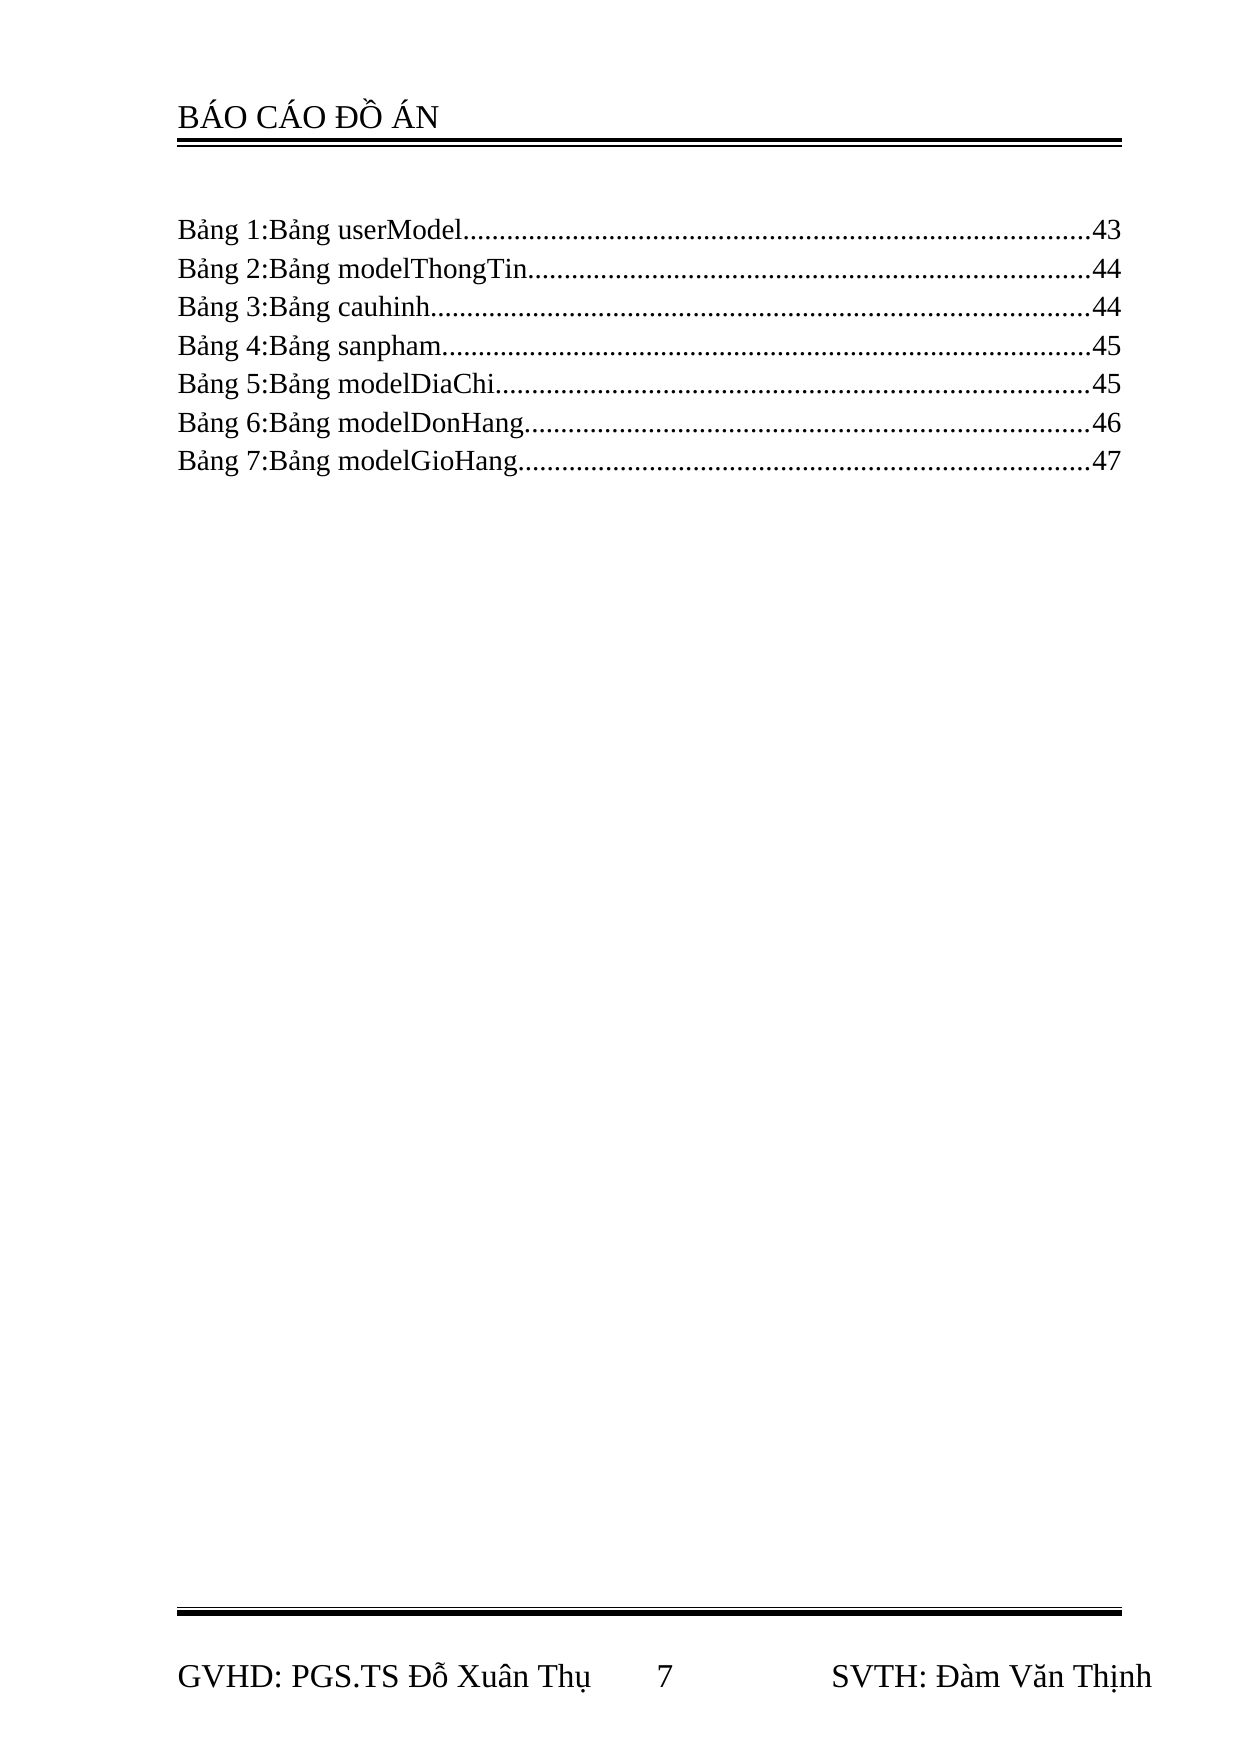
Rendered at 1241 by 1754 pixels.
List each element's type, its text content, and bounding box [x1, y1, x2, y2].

text Bảng 2:Bảng modelThongTin 44 [177, 251, 1122, 284]
text Bảng 7:Bảng modelGioHang 47 [177, 443, 1122, 477]
text Bảng 1:Bảng userModel 43 [177, 212, 1122, 246]
text Bảng 6:Bảng modelDonHang 46 [177, 405, 1122, 438]
text Bảng 5:Bảng modelDiaChi 45 [177, 366, 1122, 400]
text Bảng 4:Bảng sanpham 45 [177, 328, 1122, 361]
text Bảng 3:Bảng cauhinh 44 [177, 289, 1122, 323]
